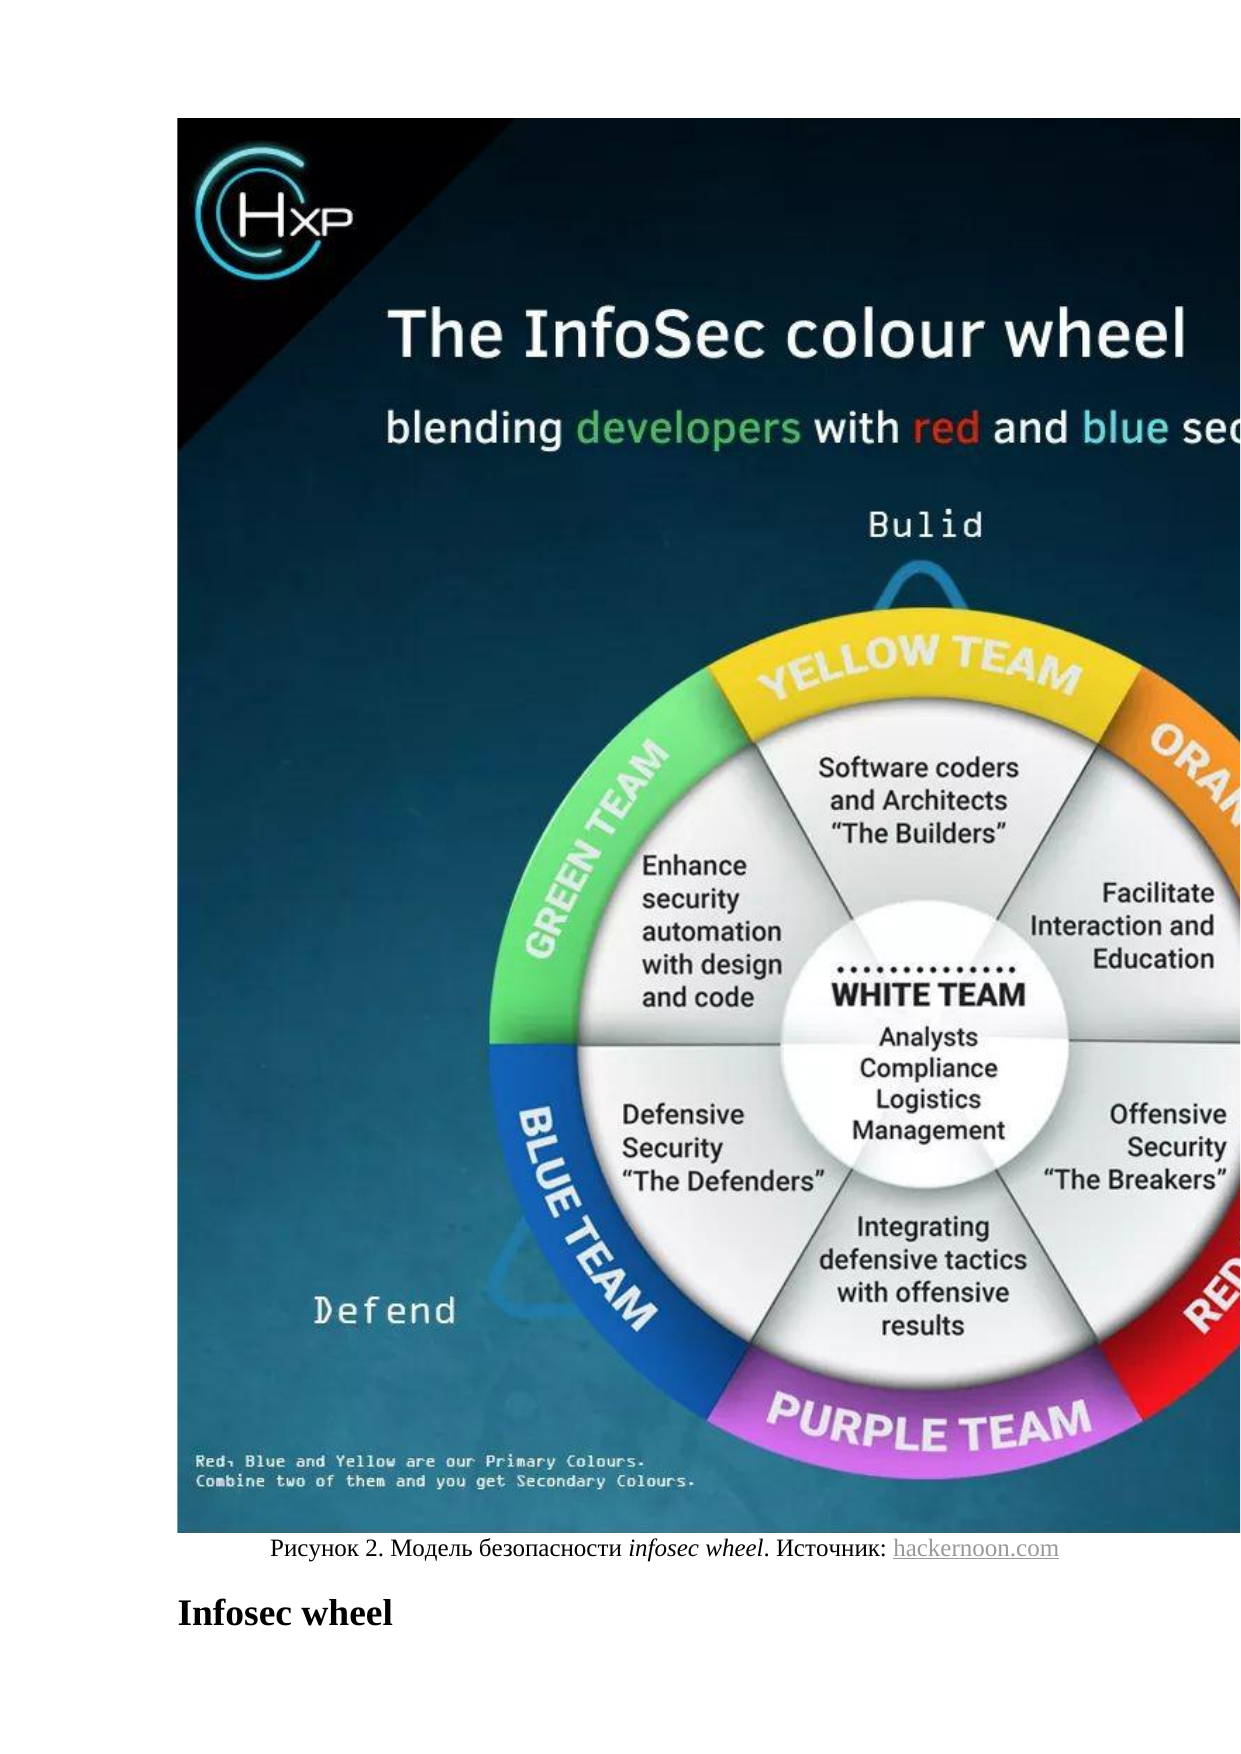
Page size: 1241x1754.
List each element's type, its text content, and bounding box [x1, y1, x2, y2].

text Infosec wheel [177, 1591, 1152, 1634]
picture [1237, 581, 1241, 596]
text Рисунок 2. Модель безопасности infosec wheel. Источник: hackernoon.com [177, 1533, 1152, 1562]
picture [1057, 577, 1065, 582]
picture [177, 118, 1241, 1533]
